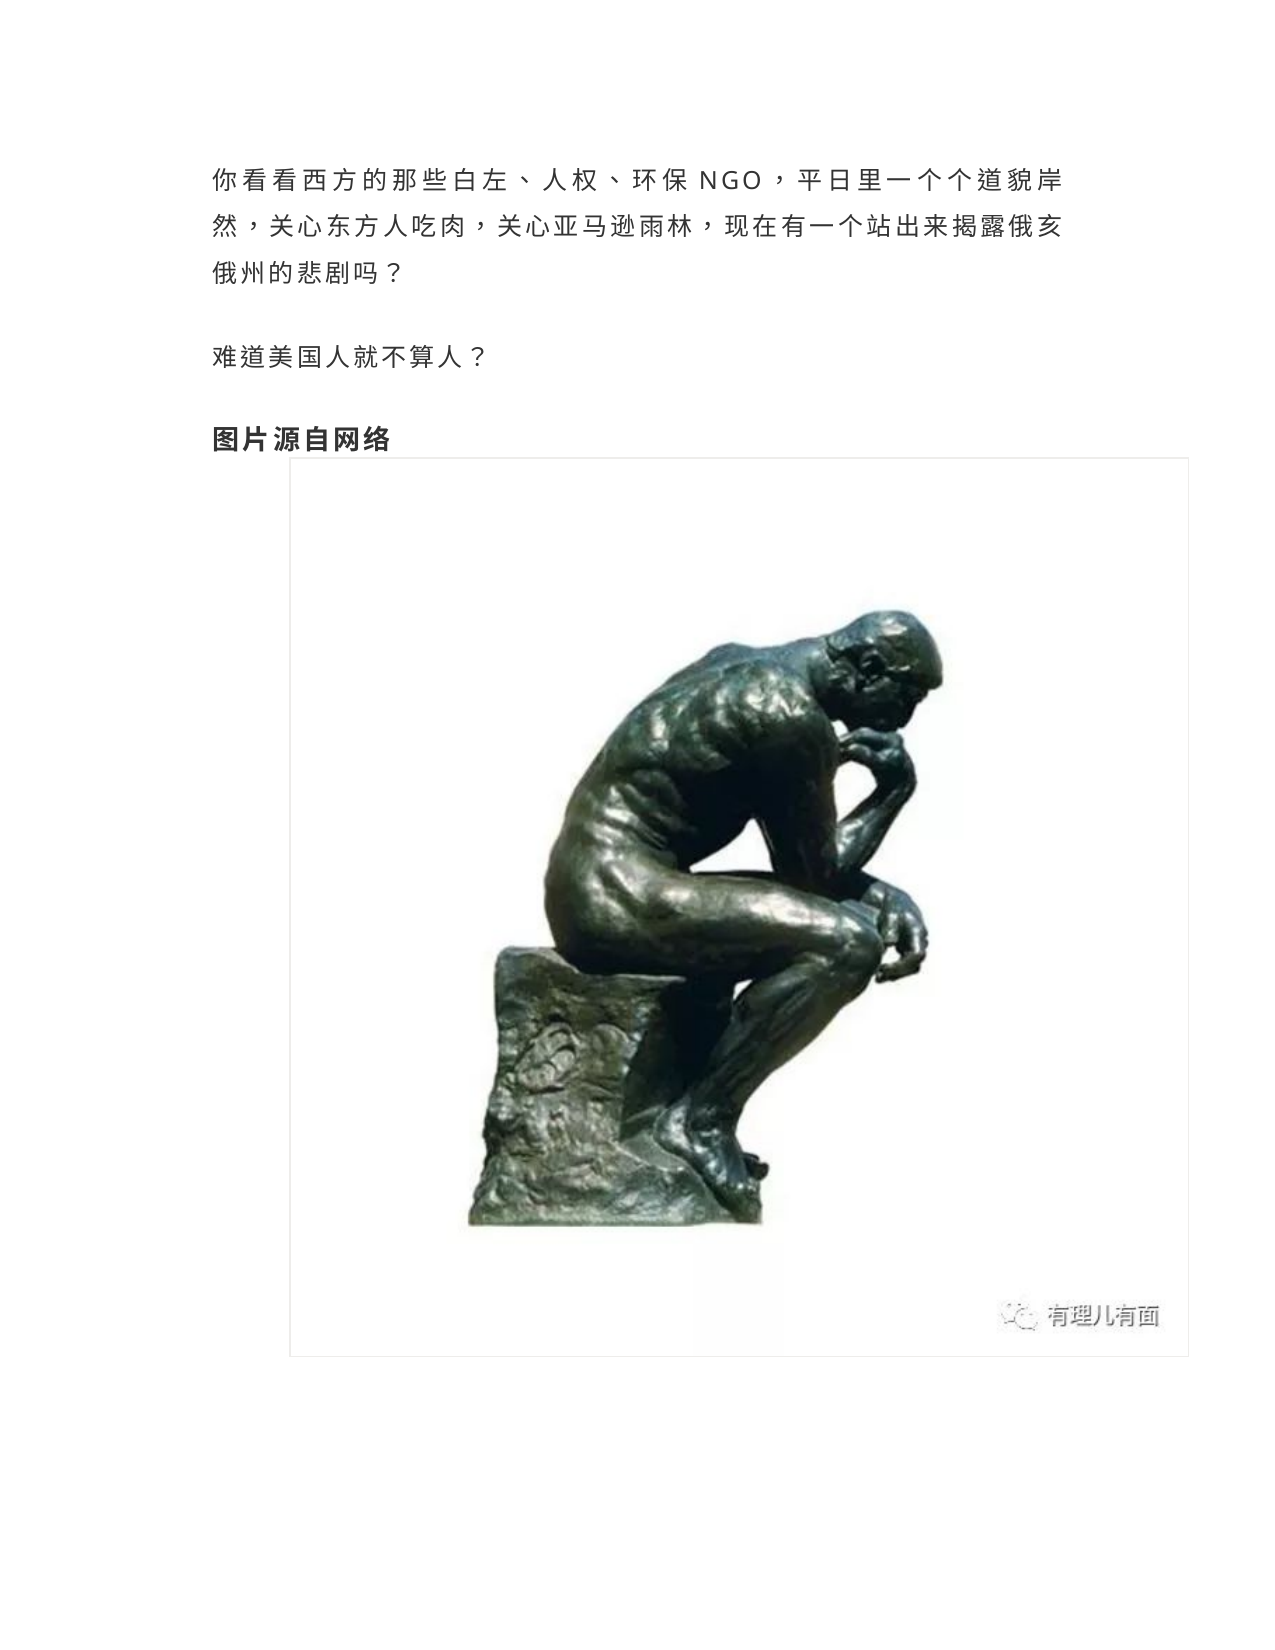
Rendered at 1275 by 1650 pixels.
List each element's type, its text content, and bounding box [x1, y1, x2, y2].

picture [291, 459, 1188, 1356]
text 你看看西方的那些白左、人权、环保NGO，平日里一个个道貌岸然，关心东方人吃肉，关心亚马逊雨林，现在有一个站出来揭露俄亥俄州的悲剧吗？ [212, 150, 1062, 289]
text 难道美国人就不算人？ [212, 327, 1062, 373]
text 图片源自网络 [212, 411, 1062, 457]
